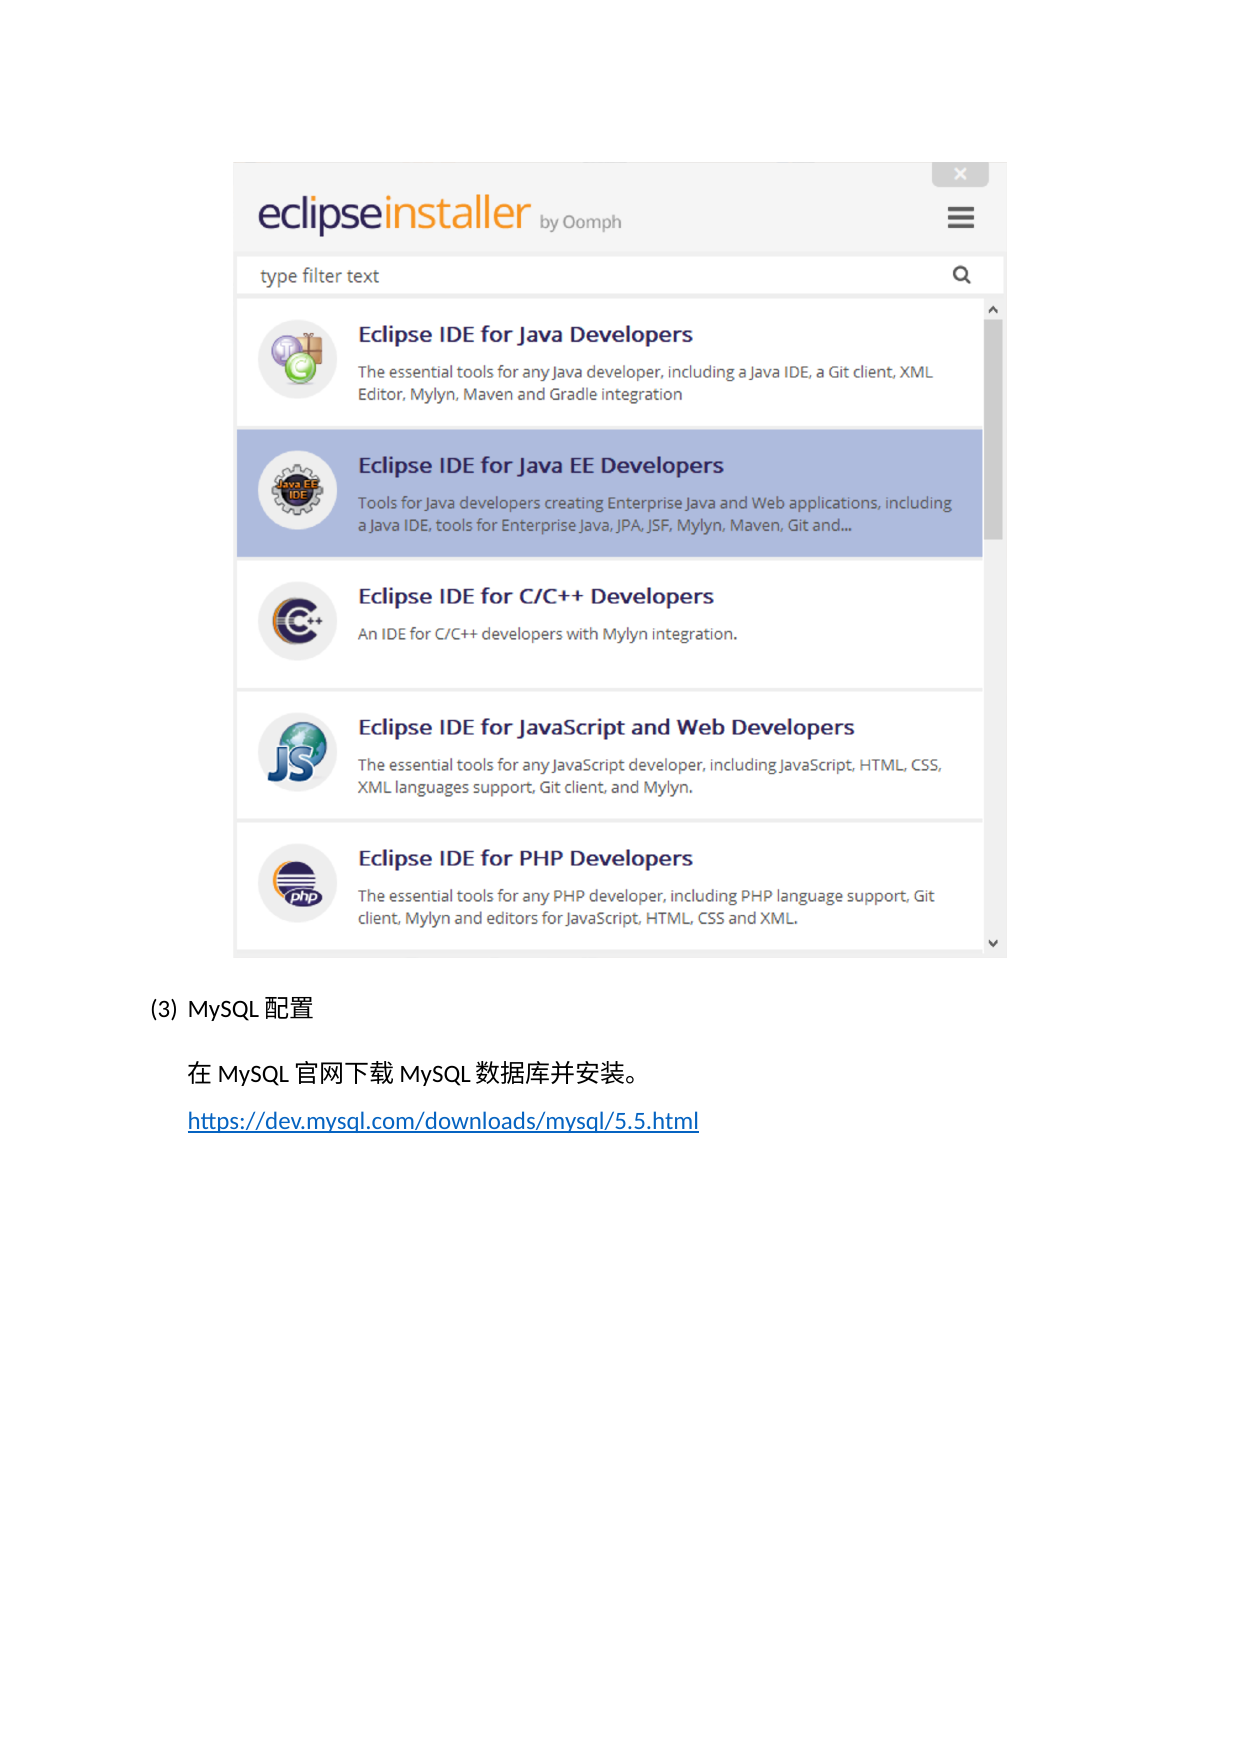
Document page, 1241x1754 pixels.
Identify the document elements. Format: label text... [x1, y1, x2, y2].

picture [233, 162, 1007, 958]
list 在MySQL官网下载MySQL数据库并安装。 [187, 1039, 1128, 1104]
list MySQL配置 [150, 974, 1128, 1039]
list https://dev.mysql.com/downloads/mysql/5.5.html [187, 1104, 1128, 1137]
